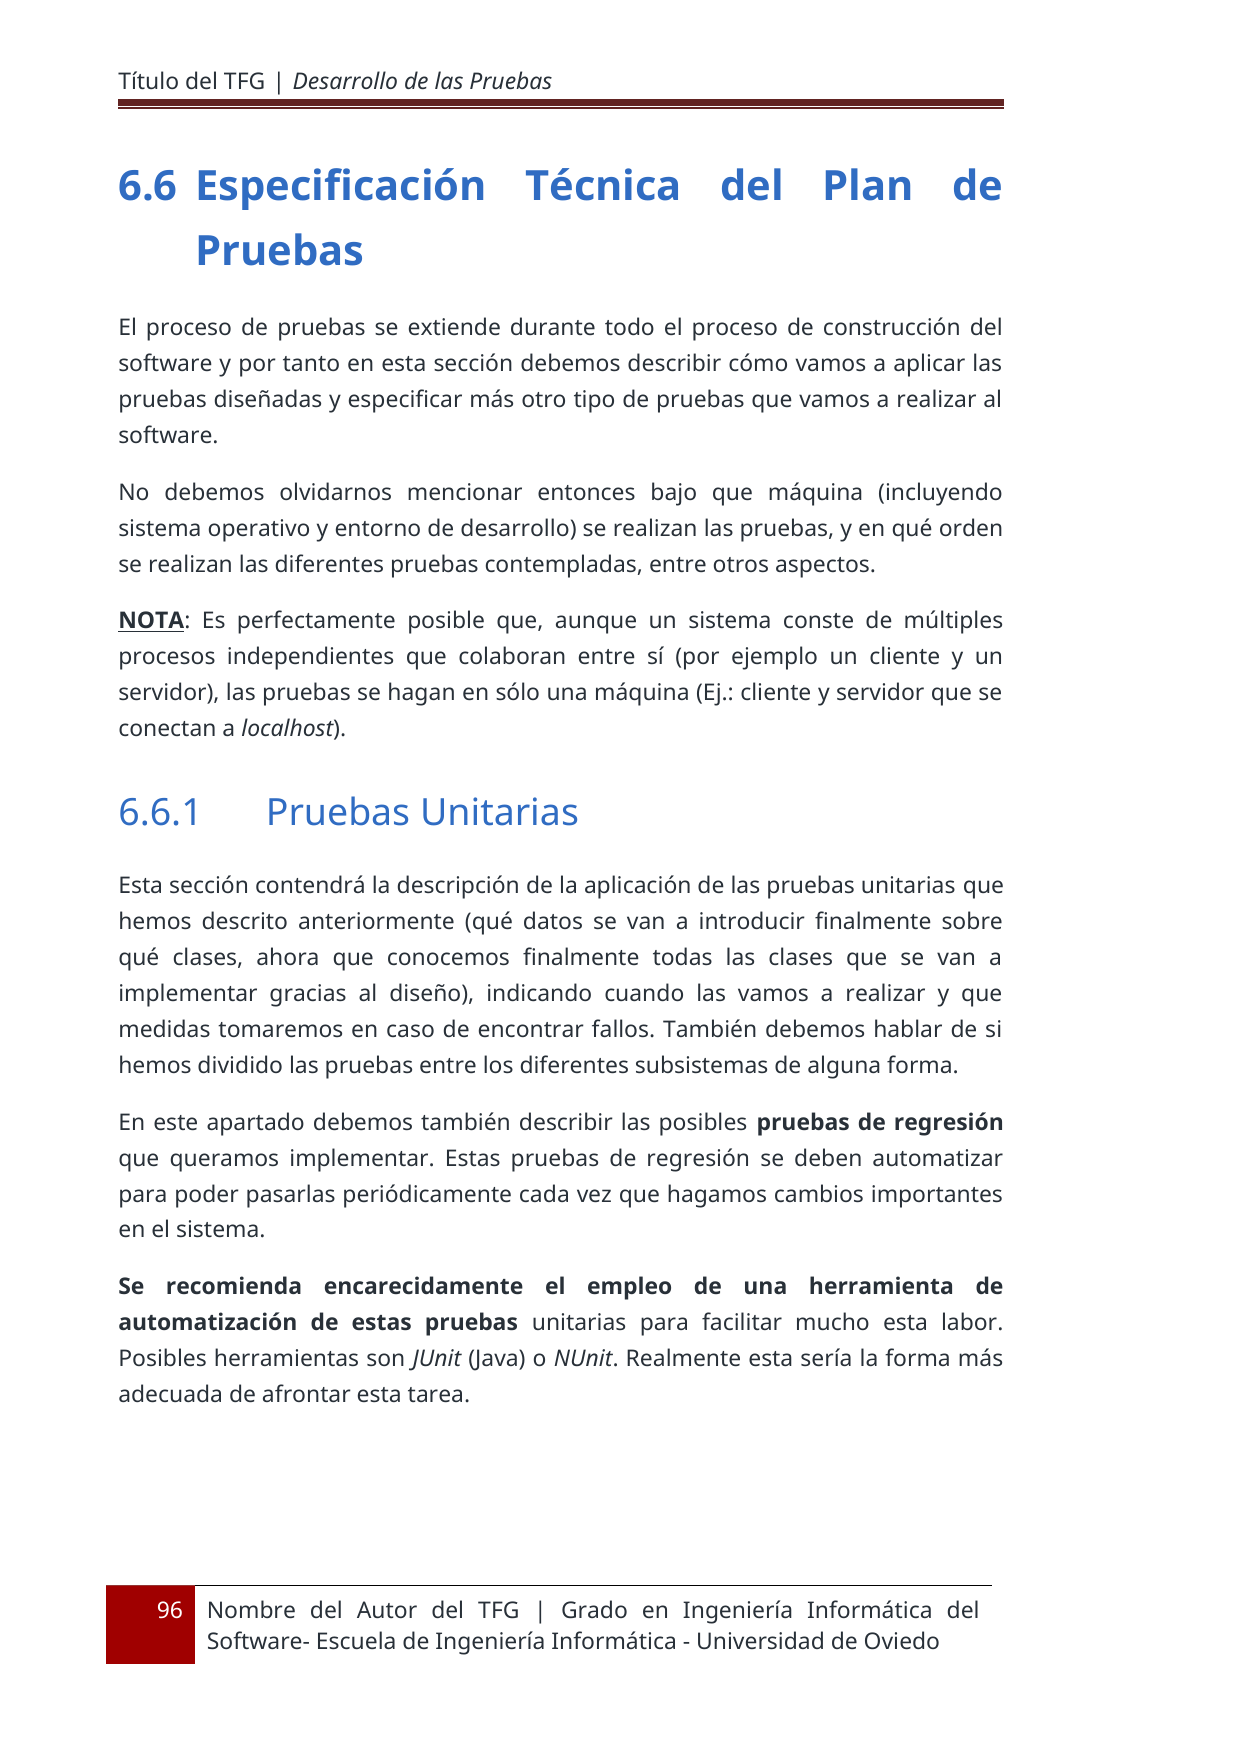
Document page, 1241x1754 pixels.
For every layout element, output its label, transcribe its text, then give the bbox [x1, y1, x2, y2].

text En este apartado debemos también describir las posibles pruebas de regresión que queramos implementar. Estas pruebas de regresión se deben automatizar para poder pasarlas periódicamente cada vez que hagamos cambios importantes en el sistema. [118, 1106, 1004, 1245]
text NOTA: Es perfectamente posible que, aunque un sistema conste de múltiples procesos independientes que colaboran entre sí (por ejemplo un cliente y un servidor), las pruebas se hagan en sólo una máquina (Ej.: cliente y servidor que se conectan a localhost). [118, 604, 1004, 743]
text El proceso de pruebas se extiende durante todo el proceso de construcción del software y por tanto en esta sección debemos describir cómo vamos a aplicar las pruebas diseñadas y especificar más otro tipo de pruebas que vamos a realizar al software. [118, 311, 1004, 450]
subtitle Especificación Técnica del Plan de Pruebas [118, 156, 1004, 278]
text Esta sección contendrá la descripción de la aplicación de las pruebas unitarias que hemos descrito anteriormente (qué datos se van a introducir finalmente sobre qué clases, ahora que conocemos finalmente todas las clases que se van a implementar gracias al diseño), indicando cuando las vamos a realizar y que medidas tomaremos en caso de encontrar fallos. También debemos hablar de si hemos dividido las pruebas entre los diferentes subsistemas de alguna forma. [118, 869, 1004, 1080]
text No debemos olvidarnos mencionar entonces bajo que máquina (incluyendo sistema operativo y entorno de desarrollo) se realizan las pruebas, y en qué orden se realizan las diferentes pruebas contempladas, entre otros aspectos. [118, 476, 1004, 579]
subtitle Pruebas Unitarias [118, 786, 1004, 837]
text Se recomienda encarecidamente el empleo de una herramienta de automatización de estas pruebas unitarias para facilitar mucho esta labor. Posibles herramientas son JUnit (Java) o NUnit. Realmente esta sería la forma más adecuada de afrontar esta tarea. [118, 1270, 1004, 1409]
